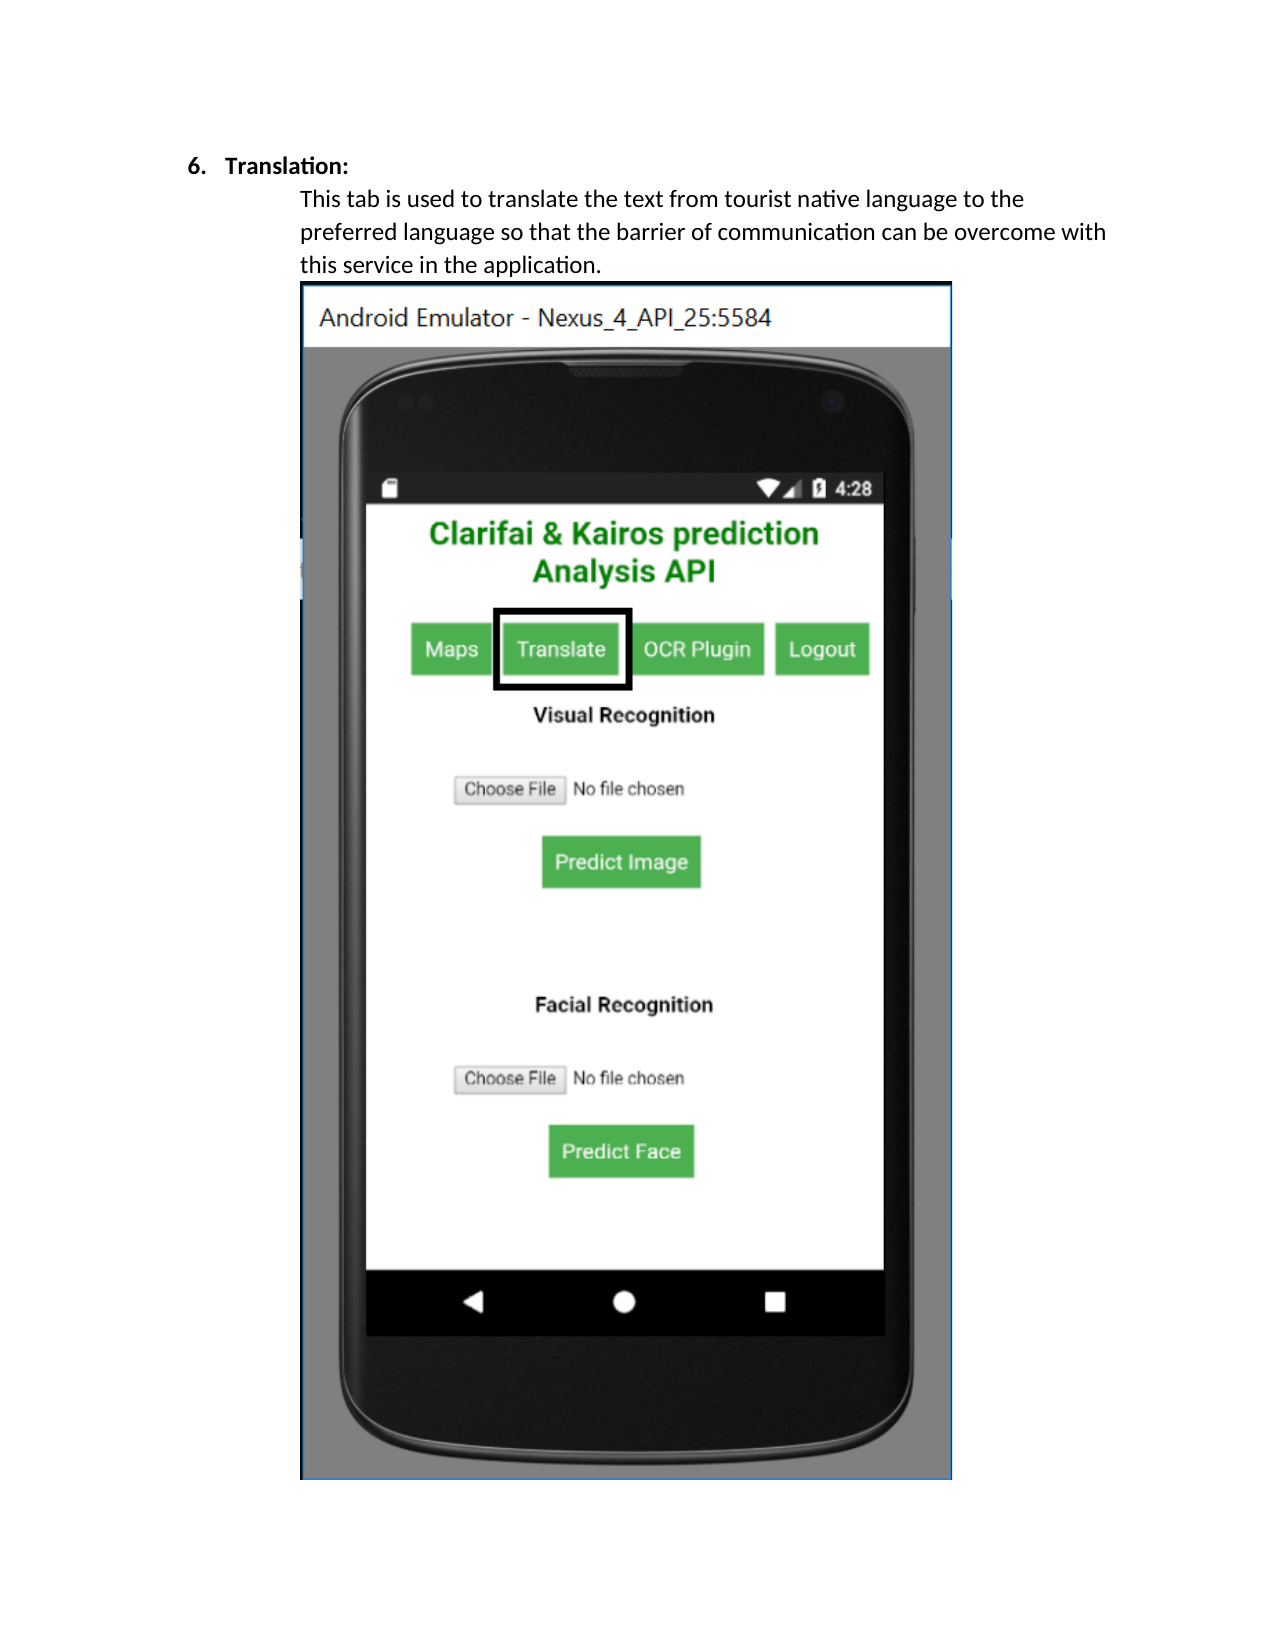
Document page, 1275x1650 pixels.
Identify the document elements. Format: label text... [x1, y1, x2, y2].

list This tab is used to translate the text from tourist native language to the preferred language so that the barrier of communication can be overcome with this service in the application. [300, 183, 1125, 279]
list Translation: [187, 150, 1125, 181]
picture [300, 281, 953, 1480]
